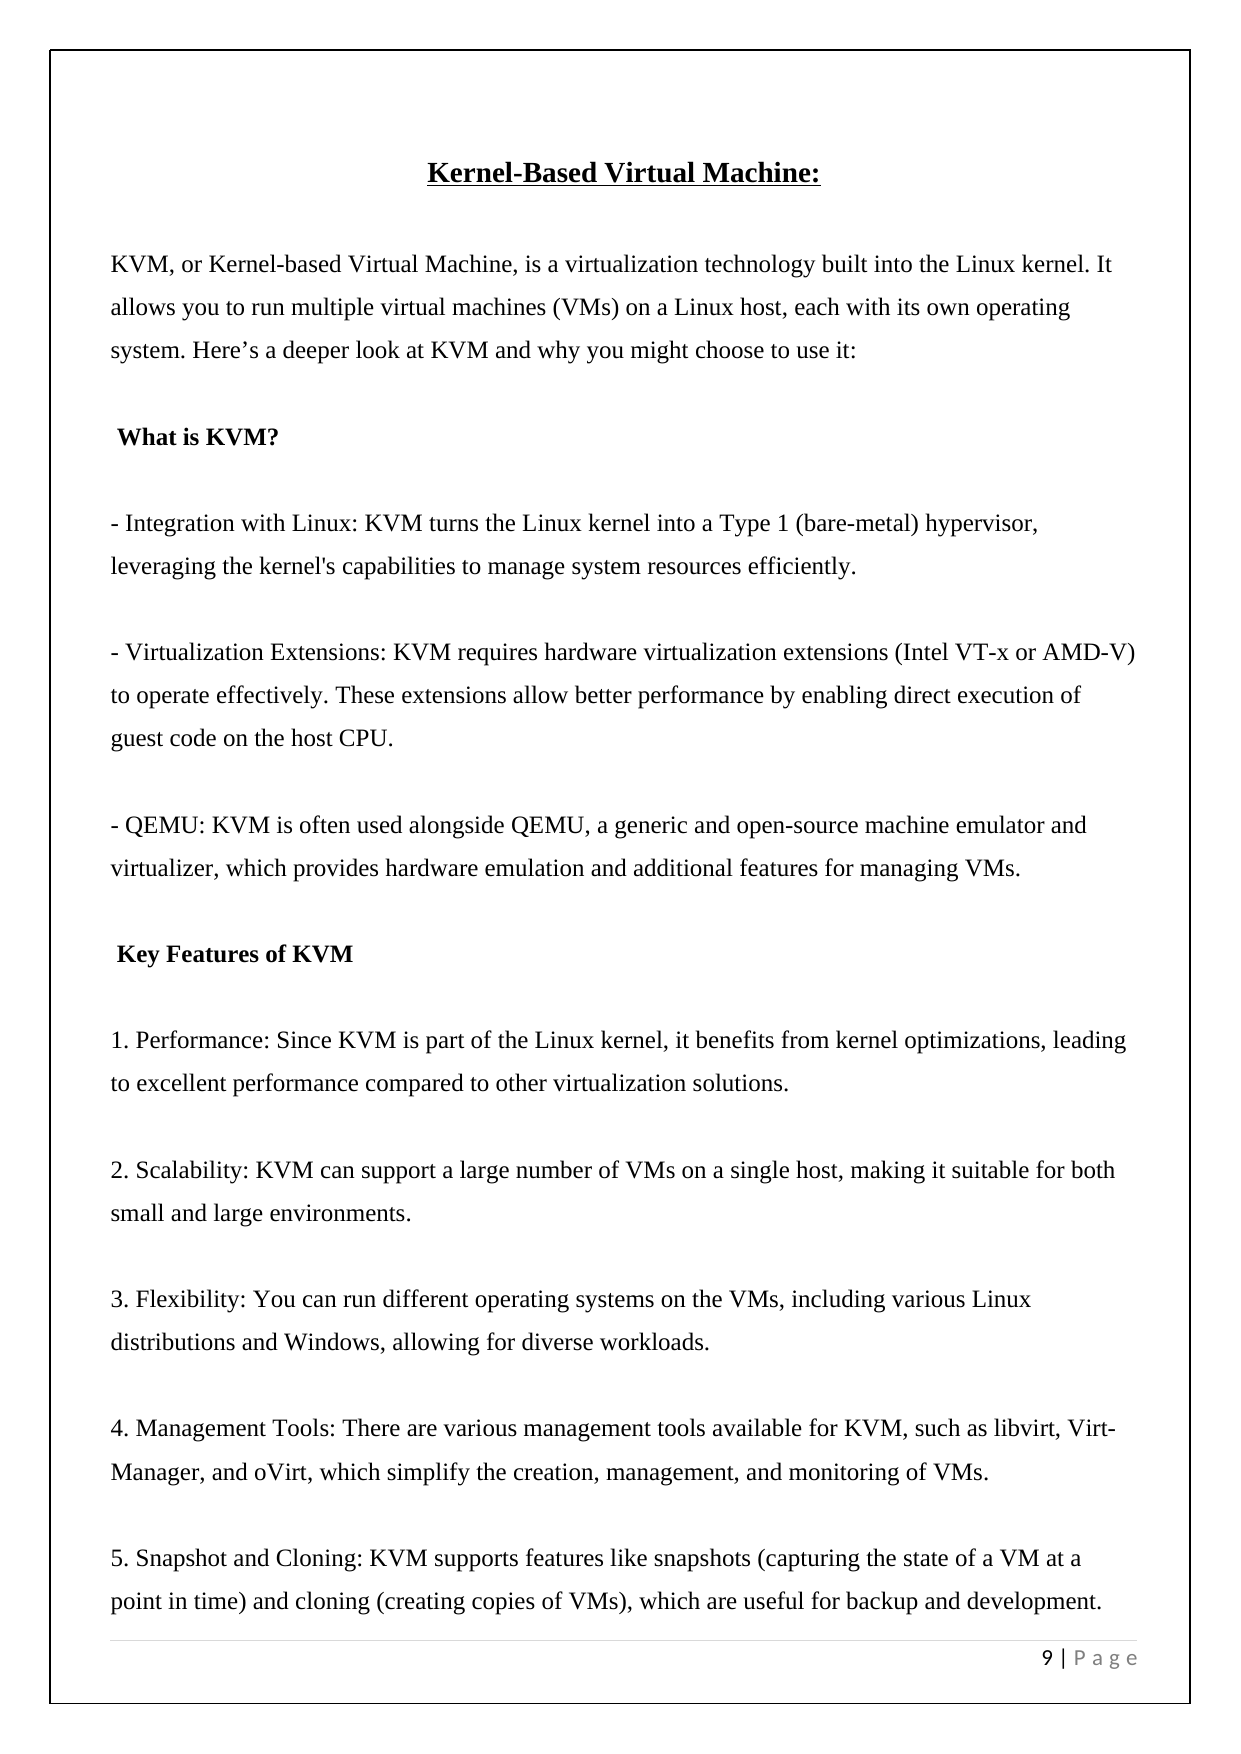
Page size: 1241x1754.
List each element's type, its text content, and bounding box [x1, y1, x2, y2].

text 3. Flexibility: You can run different operating systems on the VMs, including various Linux distributions and Windows, allowing for diverse workloads. [110, 1284, 1137, 1356]
text KVM, or Kernel-based Virtual Machine, is a virtualization technology built into the Linux kernel. It allows you to run multiple virtual machines (VMs) on a Linux host, each with its own operating system. Here’s a deeper look at KVM and why you might choose to use it: [110, 249, 1137, 364]
text - QEMU: KVM is often used alongside QEMU, a generic and open-source machine emulator and virtualizer, which provides hardware emulation and additional features for managing VMs. [110, 810, 1137, 882]
text What is KVM? [110, 422, 1137, 450]
text 5. Snapshot and Cloning: KVM supports features like snapshots (capturing the state of a VM at a point in time) and cloning (creating copies of VMs), which are useful for backup and development. [110, 1543, 1137, 1615]
text Key Features of KVM [110, 939, 1137, 968]
text 4. Management Tools: There are various management tools available for KVM, such as libvirt, Virt-Manager, and oVirt, which simplify the creation, management, and monitoring of VMs. [110, 1413, 1137, 1485]
text Kernel-Based Virtual Machine: [110, 156, 1137, 189]
text - Virtualization Extensions: KVM requires hardware virtualization extensions (Intel VT-x or AMD-V) to operate effectively. These extensions allow better performance by enabling direct execution of guest code on the host CPU. [110, 637, 1137, 752]
text 1. Performance: Since KVM is part of the Linux kernel, it benefits from kernel optimizations, leading to excellent performance compared to other virtualization solutions. [110, 1025, 1137, 1097]
text - Integration with Linux: KVM turns the Linux kernel into a Type 1 (bare-metal) hypervisor, leveraging the kernel's capabilities to manage system resources efficiently. [110, 508, 1137, 580]
text 2. Scalability: KVM can support a large number of VMs on a single host, making it suitable for both small and large environments. [110, 1155, 1137, 1227]
